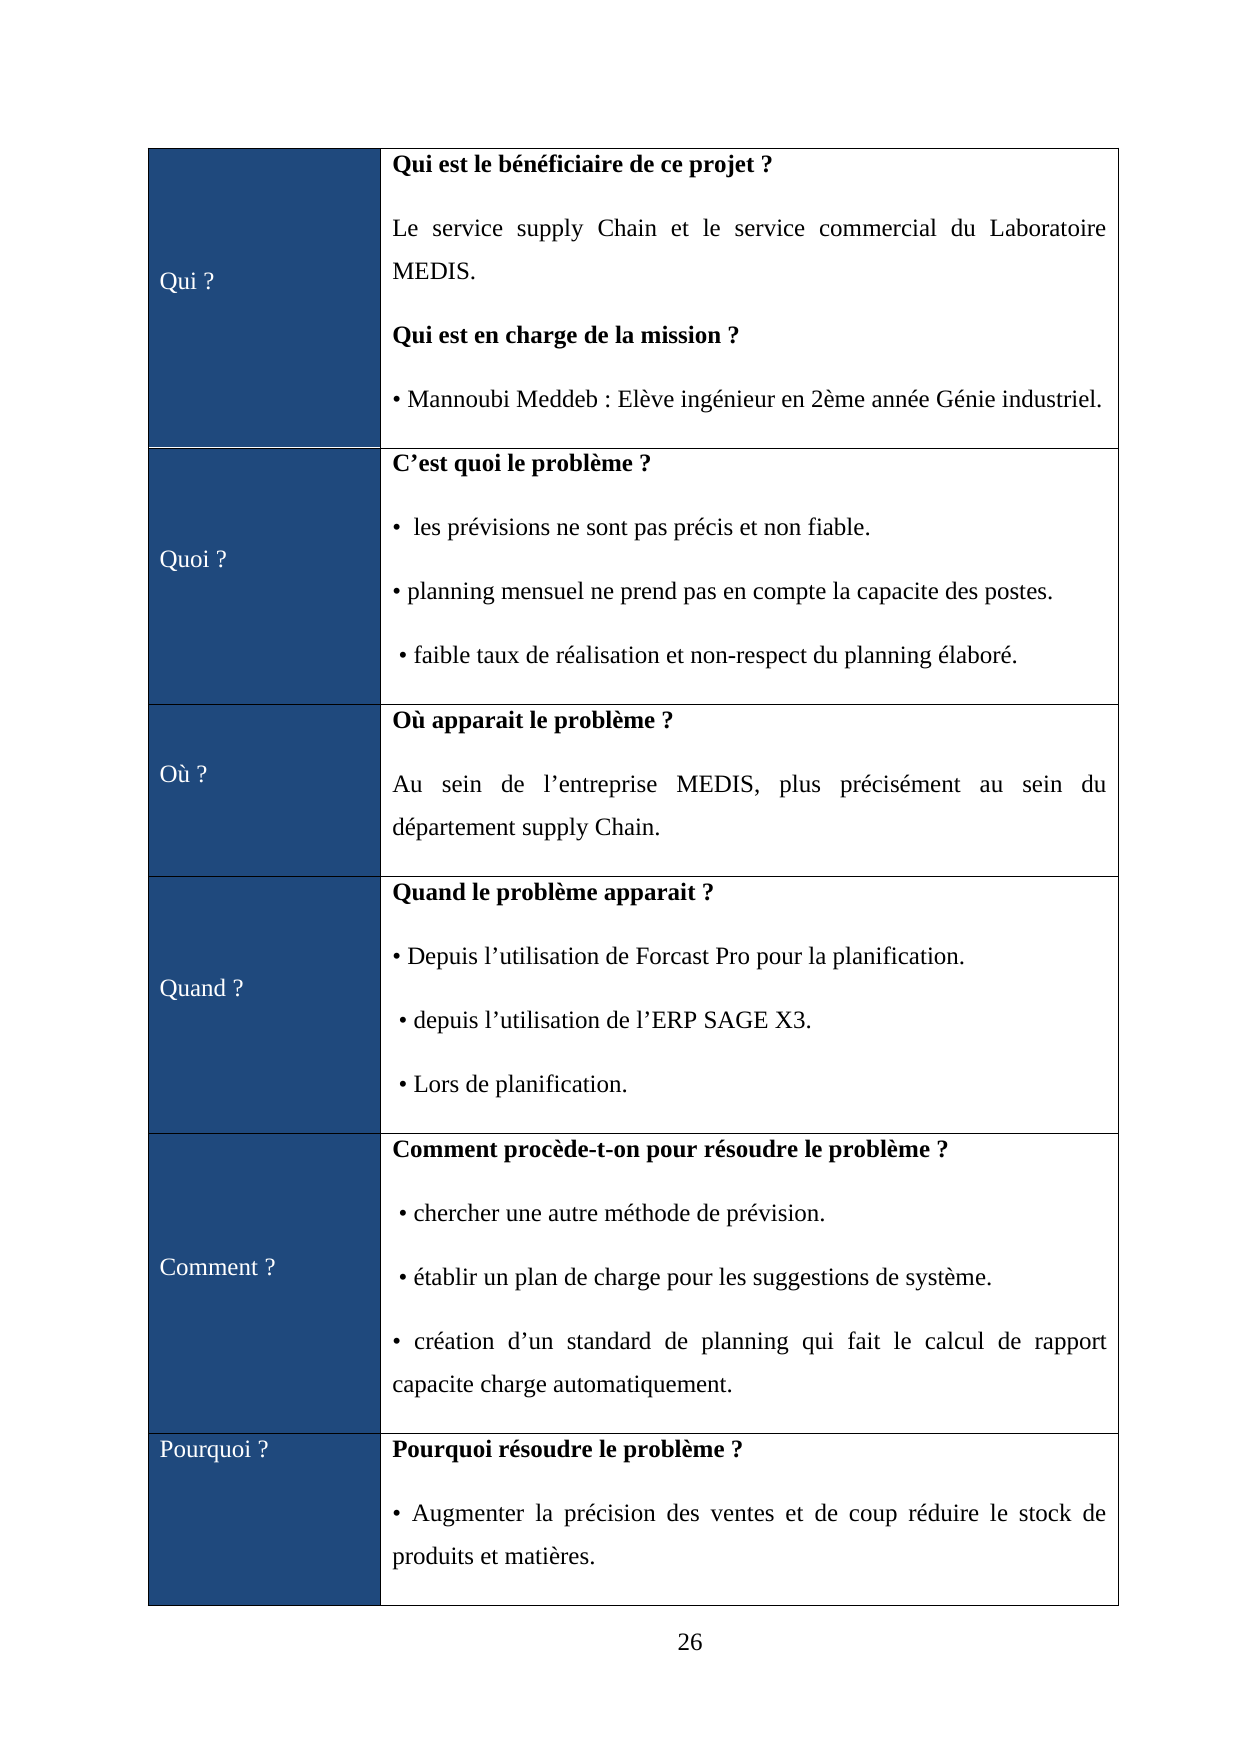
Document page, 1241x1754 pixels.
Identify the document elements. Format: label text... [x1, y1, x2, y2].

table_cell Où ? [149, 705, 380, 876]
table_cell Quoi ? [149, 449, 380, 704]
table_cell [381, 1434, 1118, 1605]
table_cell Qui ? [149, 149, 380, 447]
table_cell Où apparait le problème ? Au sein de l’entreprise MEDIS, plus précisément au sein du département supply Chain. [381, 705, 1118, 876]
table_cell Quand le problème apparait ? • Depuis l’utilisation de Forcast Pro pour la planification. • depuis l’utilisation de l’ERP SAGE X3. • Lors de planification. [381, 877, 1118, 1133]
table_cell Quand ? [149, 877, 380, 1133]
table_cell Qui est le bénéficiaire de ce projet ? Le service supply Chain et le service commercial du Laboratoire MEDIS. Qui est en charge de la mission ? • Mannoubi Meddeb : Elève ingénieur en 2ème année Génie industriel. [381, 149, 1118, 447]
table_cell Comment ? [149, 1134, 380, 1433]
table_cell Pourquoi ? [149, 1434, 380, 1605]
table_cell Comment procède-t-on pour résoudre le problème ? • chercher une autre méthode de prévision. • établir un plan de charge pour les suggestions de système. • création d’un standard de planning qui fait le calcul de rapport capacite charge automatiquement. [381, 1134, 1118, 1433]
table_cell C’est quoi le problème ? • les prévisions ne sont pas précis et non fiable. • planning mensuel ne prend pas en compte la capacite des postes. • faible taux de réalisation et non-respect du planning élaboré. [381, 449, 1118, 704]
